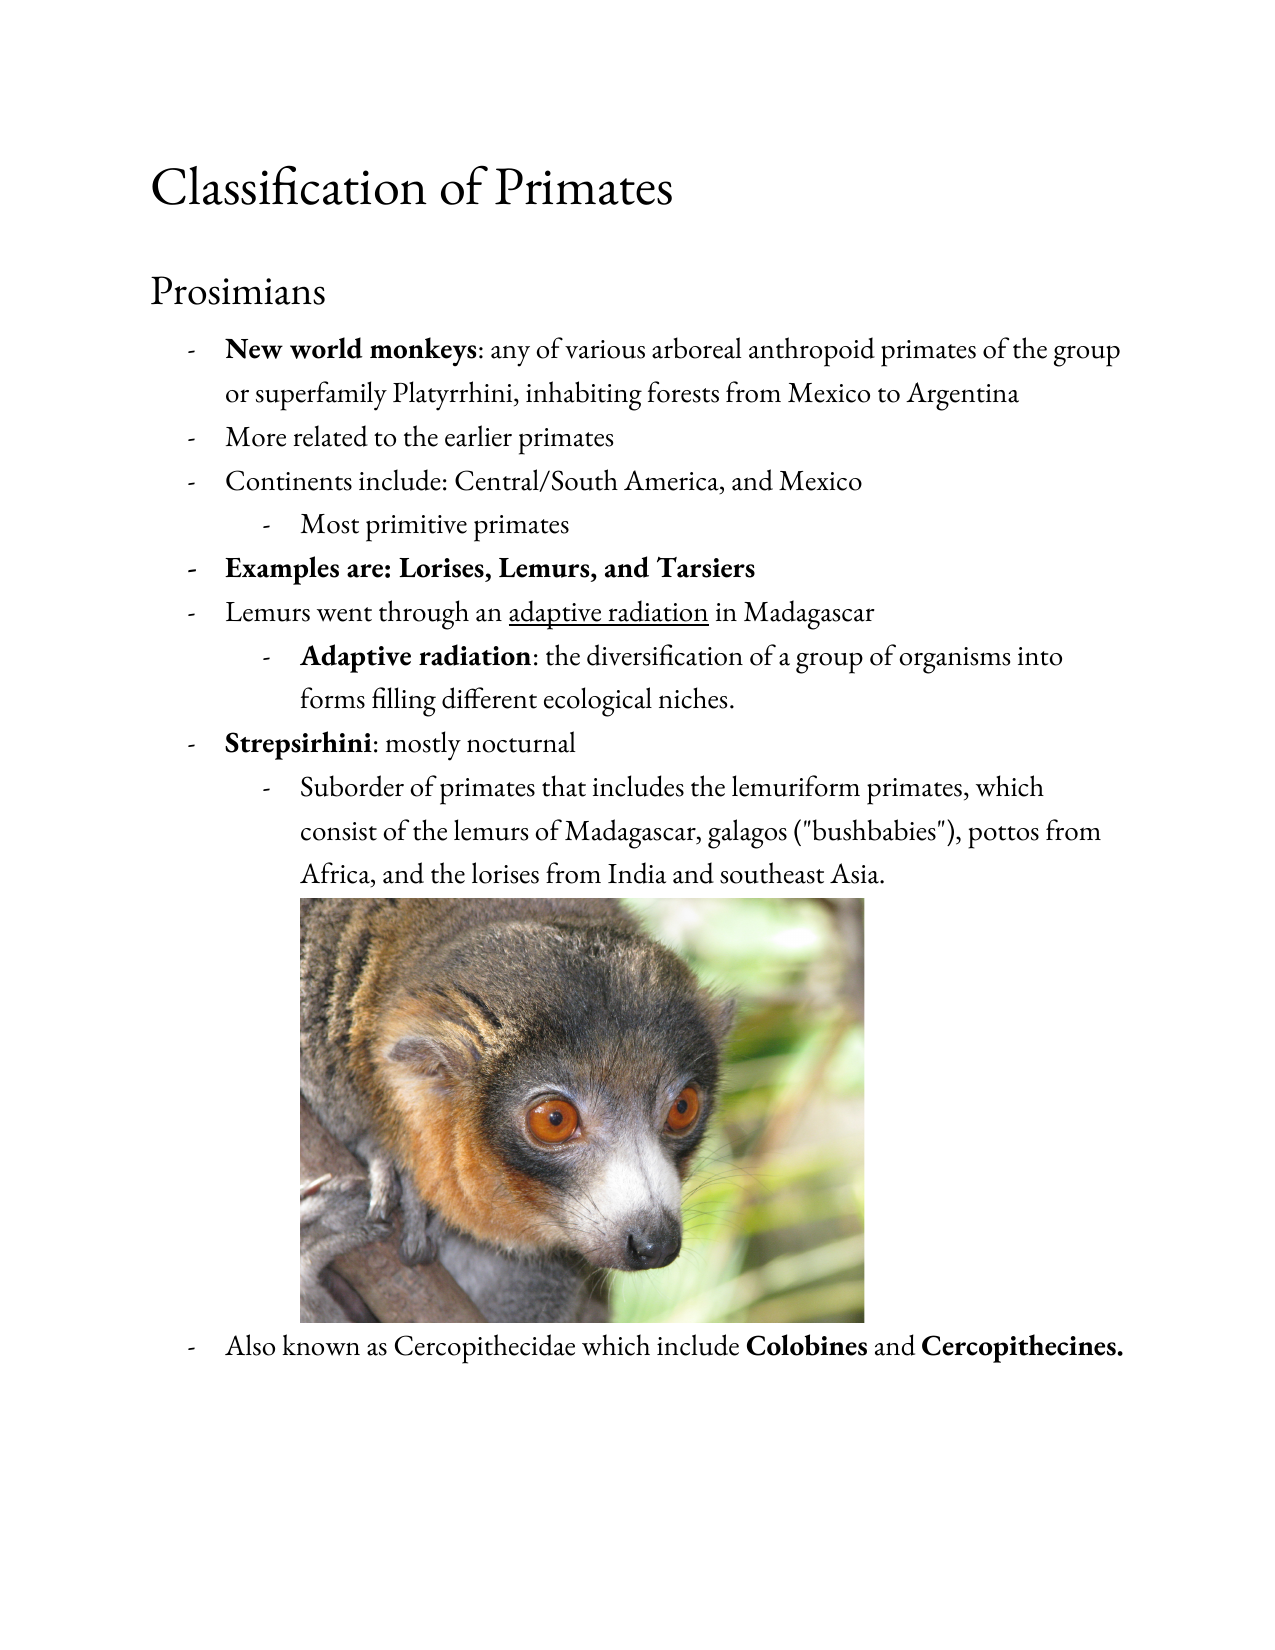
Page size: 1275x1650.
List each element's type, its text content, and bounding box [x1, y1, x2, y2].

list Continents include: Central/South America, and Mexico [187, 461, 1125, 499]
list New world monkeys: any of various arboreal anthropoid primates of the group or superfamily Platyrrhini, inhabiting forests from Mexico to Argentina [187, 329, 1125, 411]
list Also known as Cercopithecidae which include Colobines and Cercopithecines. [187, 1326, 1125, 1364]
picture [300, 898, 865, 1323]
list Suborder of primates that includes the lemuriform primates, which consist of the lemurs of Madagascar, galagos ("bushbabies"), pottos from Africa, and the lorises from India and southeast Asia. [262, 767, 1125, 892]
list More related to the earlier primates [187, 417, 1125, 455]
list Examples are: Lorises, Lemurs, and Tarsiers [187, 548, 1125, 586]
subtitle Prosimians [150, 262, 1125, 317]
list Most primitive primates [262, 504, 1125, 542]
list Lemurs went through an adaptive radiation in Madagascar [187, 592, 1125, 630]
list Strepsirhini: mostly nocturnal [187, 723, 1125, 761]
list Adaptive radiation: the diversification of a group of organisms into forms filling different ecological niches. [262, 636, 1125, 717]
title Classification of Primates [150, 150, 1125, 221]
